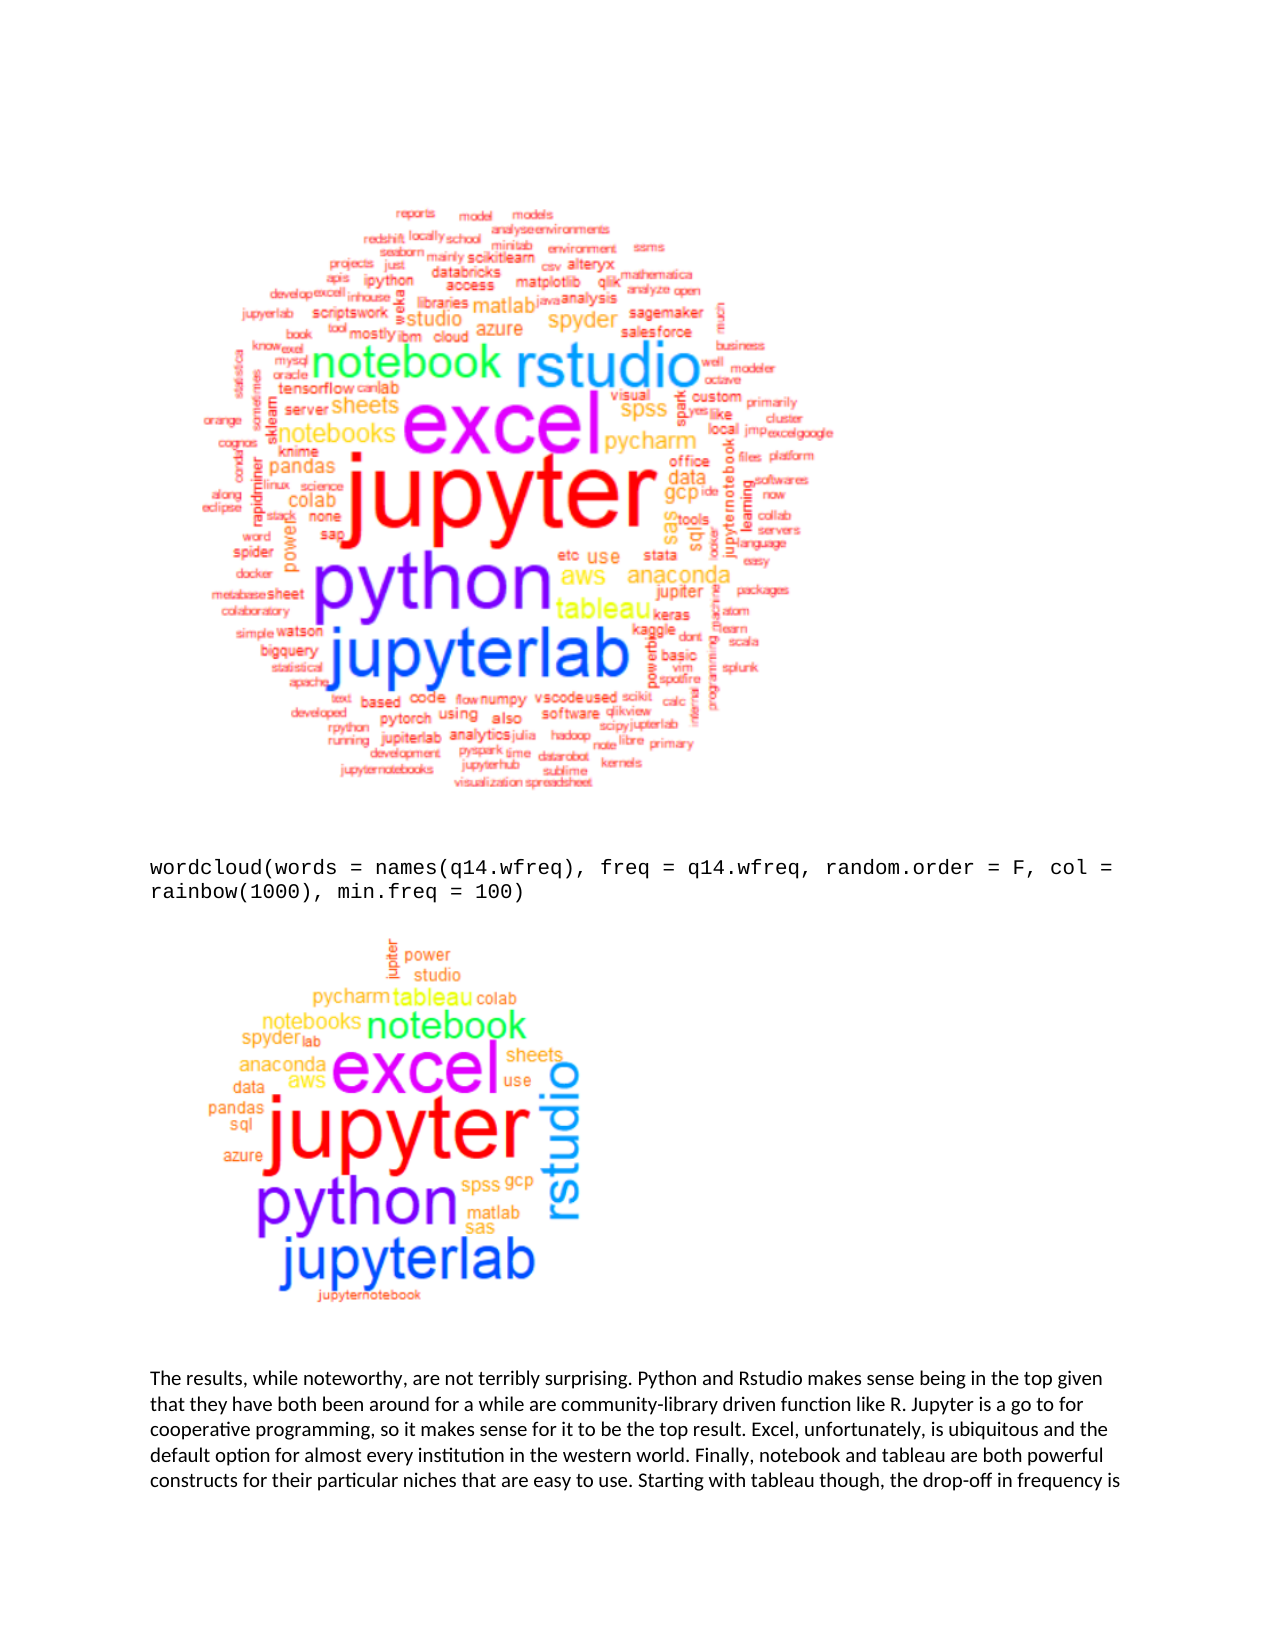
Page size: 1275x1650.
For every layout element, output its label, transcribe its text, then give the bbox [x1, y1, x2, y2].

picture [150, 173, 855, 834]
picture [150, 928, 624, 1342]
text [150, 1366, 1125, 1493]
text wordcloud(words = names(q14.wfreq), freq = q14.wfreq, random.order = F, col = rainbow(1000), min.freq = 100) [150, 857, 1125, 904]
